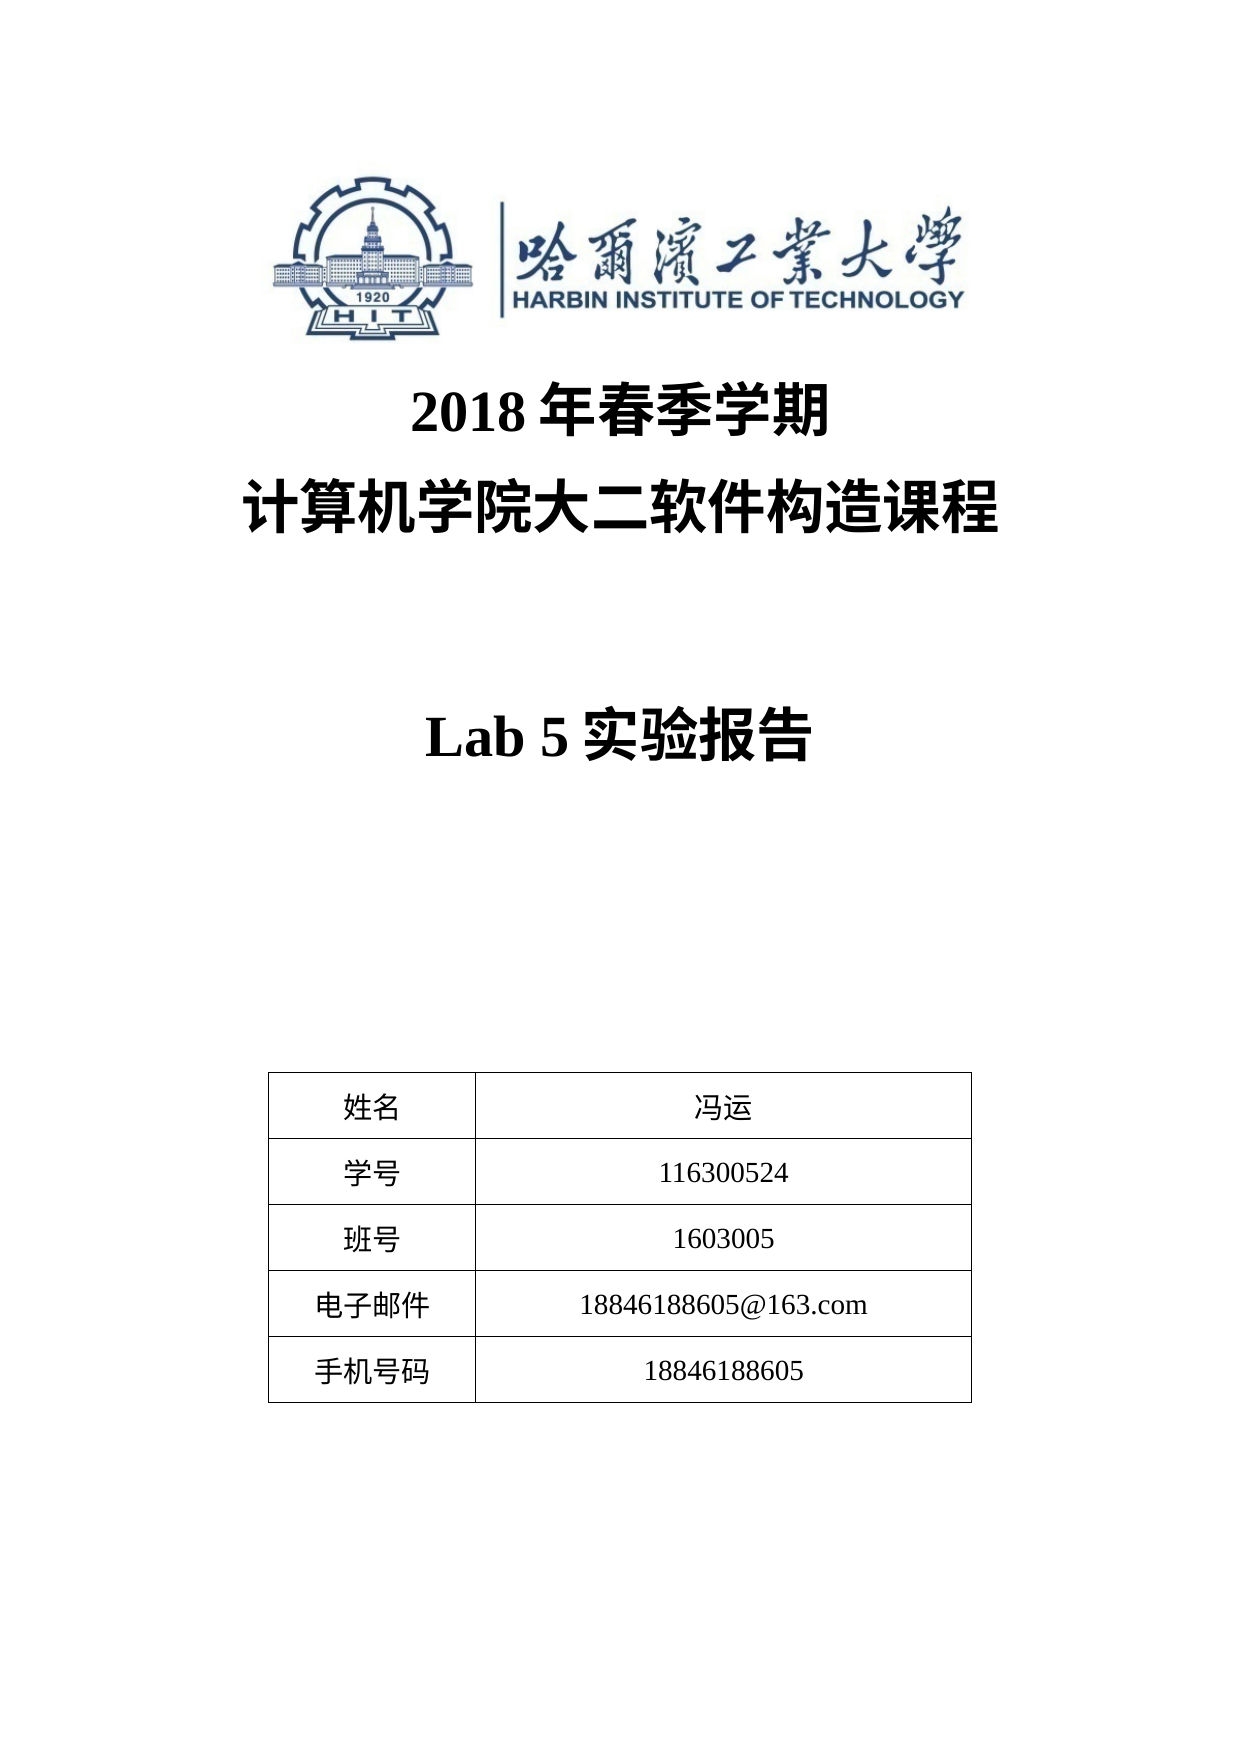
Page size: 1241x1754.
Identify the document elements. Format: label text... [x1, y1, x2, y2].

table_cell 电子邮件 [269, 1271, 475, 1336]
table_cell 18846188605 [476, 1337, 971, 1402]
picture [259, 162, 981, 356]
table_cell 18846188605@163.com [476, 1271, 971, 1336]
text Lab 5实验报告 [187, 682, 1053, 812]
table_cell 班号 [269, 1205, 475, 1270]
text 2018年春季学期 计算机学院大二软件构造课程 [187, 357, 1053, 552]
table_cell 学号 [269, 1139, 475, 1204]
table_cell 116300524 [476, 1139, 971, 1204]
table_header 冯运 [476, 1073, 971, 1138]
table_cell 手机号码 [269, 1337, 475, 1402]
table_cell 1603005 [476, 1205, 971, 1270]
table_header 姓名 [269, 1073, 475, 1138]
